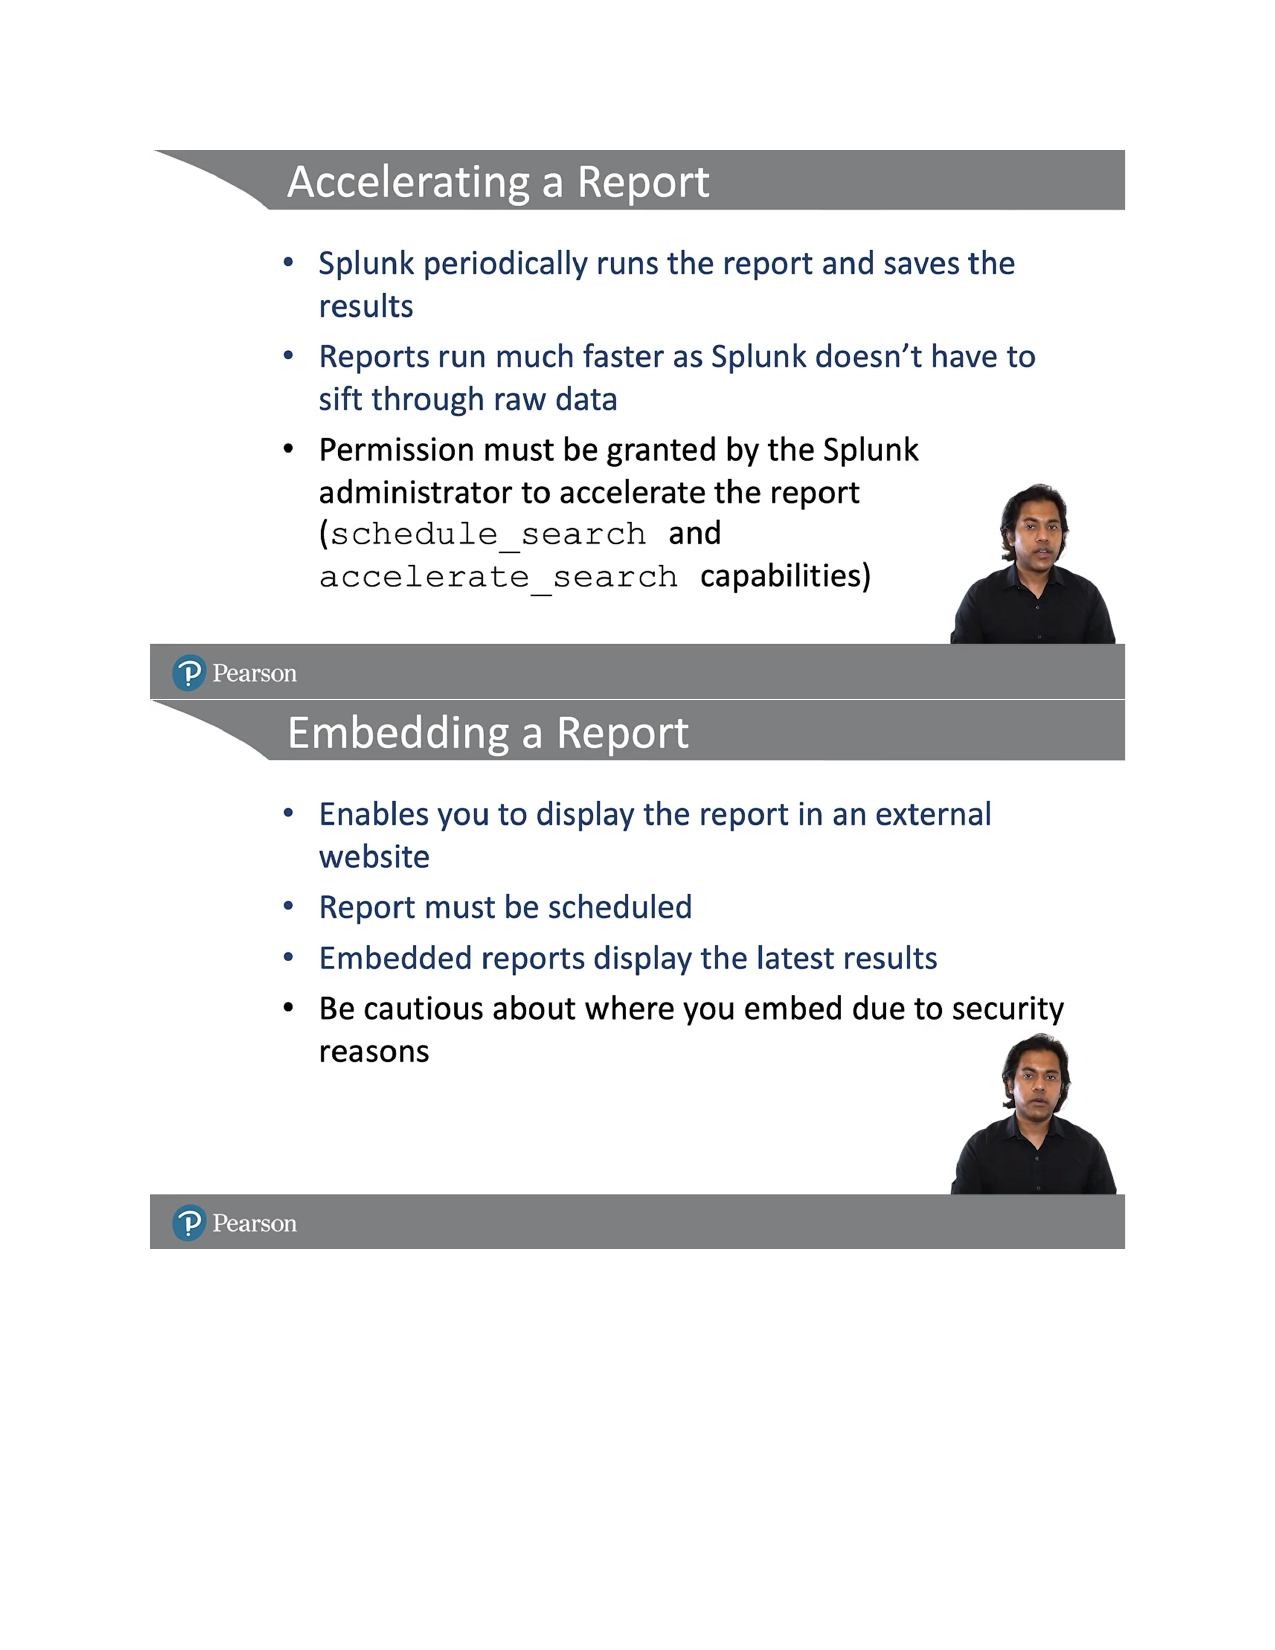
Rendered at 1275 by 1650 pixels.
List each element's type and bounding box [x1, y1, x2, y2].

picture [150, 150, 1125, 699]
picture [150, 700, 1125, 1249]
